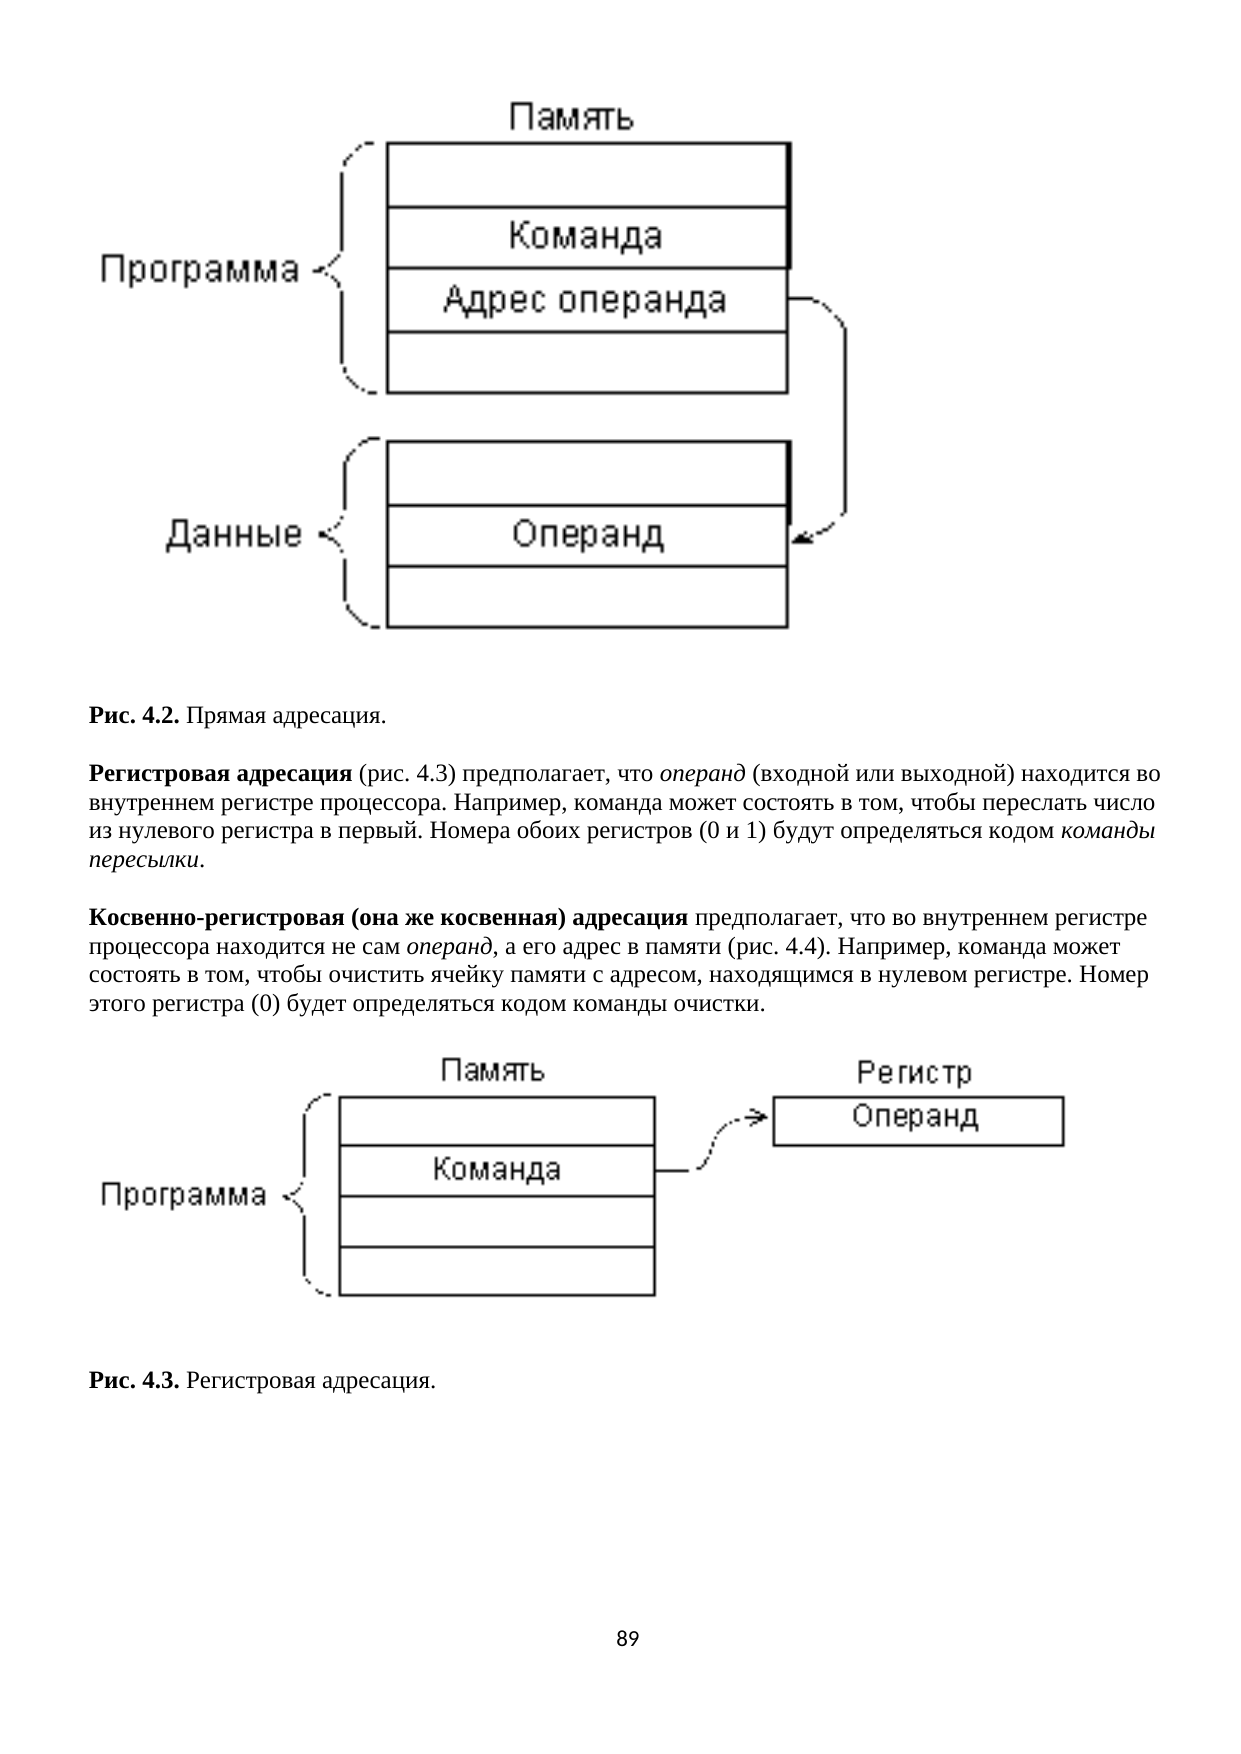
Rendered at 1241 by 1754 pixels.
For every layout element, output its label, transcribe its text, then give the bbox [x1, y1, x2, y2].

text Рис. 4.3. Регистровая адресация. [89, 1331, 1167, 1394]
text Косвенно-регистровая (она же косвенная) адресация предполагает, что во внутреннем регистре процессора находится не сам операнд, а его адрес в памяти (рис. 4.4). Например, команда может состоять в том, чтобы очистить ячейку памяти с адресом, находящимся в нулевом регистре. Номер этого регистра (0) будет определяться кодом команды очистки. [89, 902, 1167, 1017]
text Рис. 4.2. Прямая адресация. [89, 665, 1167, 729]
picture [88, 1046, 1078, 1310]
picture [88, 88, 863, 645]
text Регистровая адресация (рис. 4.3) предполагает, что операнд (входной или выходной) находится во внутреннем регистре процессора. Например, команда может состоять в том, чтобы переслать число из нулевого регистра в первый. Номера обоих регистров (0 и 1) будут определяться кодом команды пересылки. [89, 758, 1167, 873]
